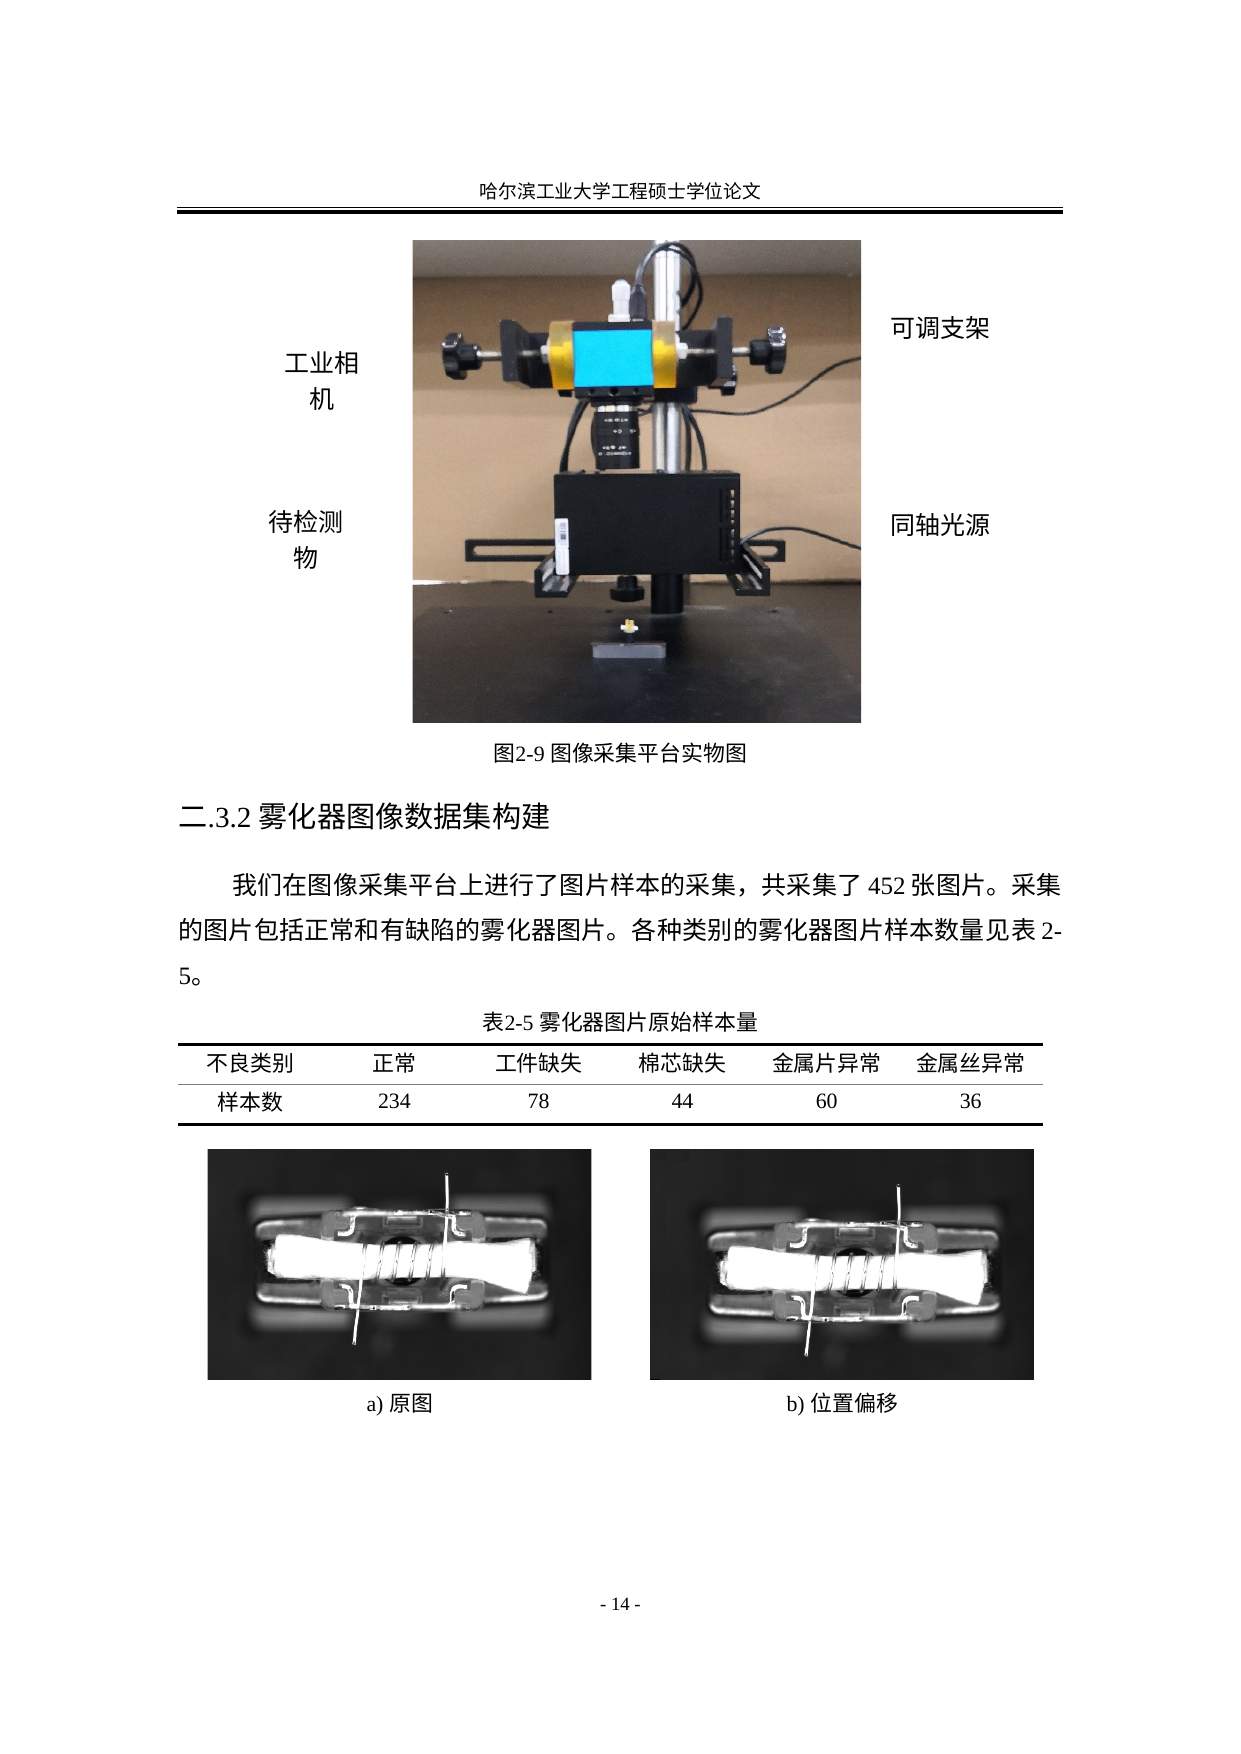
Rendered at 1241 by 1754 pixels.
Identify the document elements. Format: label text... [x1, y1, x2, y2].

subtitle 雾化器图像数据集构建 [178, 794, 1062, 836]
table_header b) 位置偏移 [621, 1141, 1063, 1424]
picture [412, 240, 862, 723]
table_cell 234 [322, 1085, 466, 1123]
table_cell 78 [466, 1085, 610, 1123]
picture [207, 1149, 592, 1380]
table_cell 样本数 [178, 1085, 322, 1123]
table_header 工件缺失 [466, 1046, 610, 1084]
table_cell 36 [899, 1085, 1042, 1123]
table_header 正常 [322, 1046, 466, 1084]
table_header 金属丝异常 [899, 1046, 1042, 1084]
table_header 棉芯缺失 [610, 1046, 754, 1084]
picture [650, 1149, 1034, 1380]
table_header a) 原图 [178, 1141, 621, 1424]
table_cell 44 [610, 1085, 754, 1123]
table_cell 60 [754, 1085, 898, 1123]
table_header 金属片异常 [754, 1046, 898, 1084]
table_header 不良类别 [178, 1046, 322, 1084]
